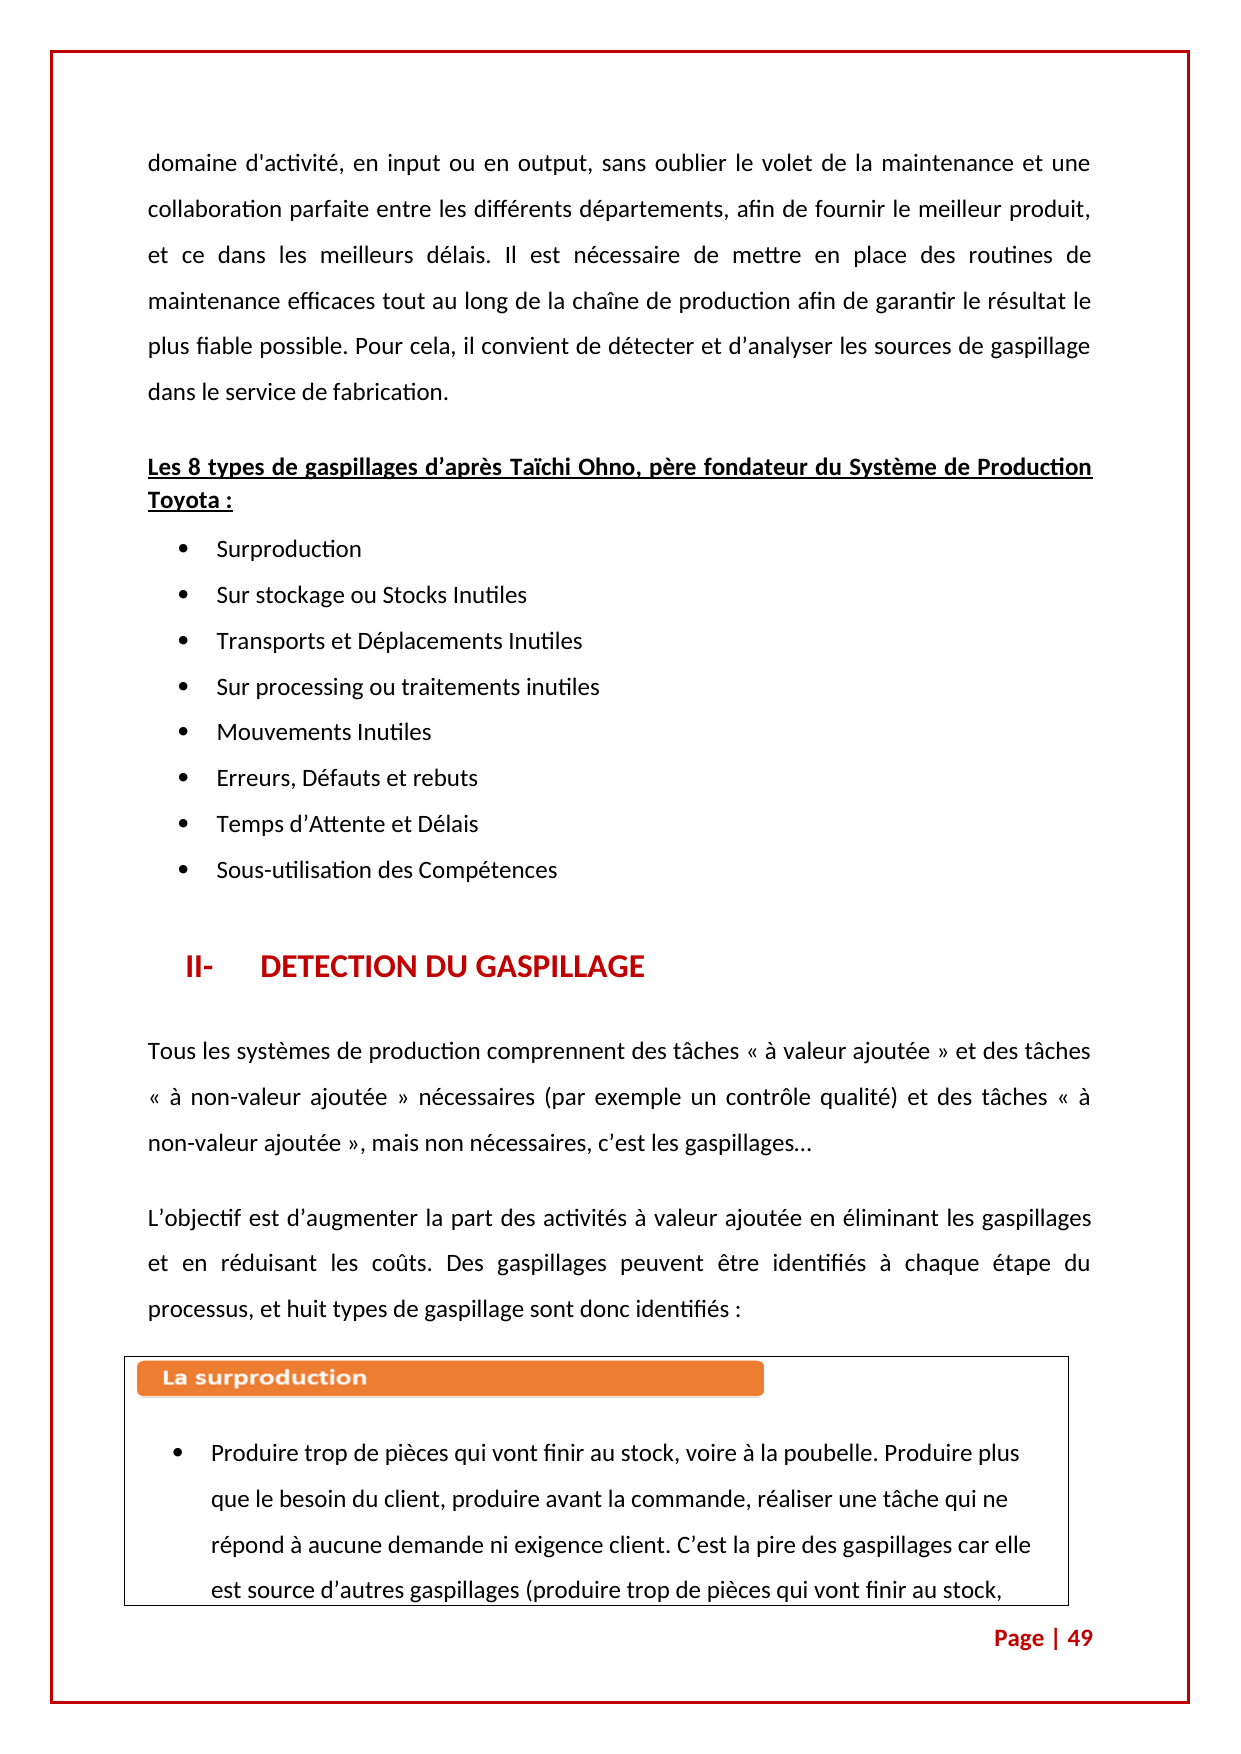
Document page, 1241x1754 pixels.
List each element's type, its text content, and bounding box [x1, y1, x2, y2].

list Transports et Déplacements Inutiles [179, 625, 1093, 656]
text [148, 148, 1093, 407]
text Tous les systèmes de production comprennent des tâches « à valeur ajoutée » et des tâches « à non-valeur ajoutée » nécessaires (par exemple un contrôle qualité) et des tâches « à non-valeur ajoutée », mais non nécessaires, c’est les gaspillages… [148, 1035, 1093, 1157]
list Mouvements Inutiles [179, 717, 1093, 747]
text Les 8 types de gaspillages d’après Taïchi Ohno, père fondateur du Système de Production Toyota : [148, 451, 510, 477]
list Surproduction [179, 534, 1093, 564]
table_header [125, 1357, 1068, 1605]
list DETECTION DU GASPILLAGE [185, 945, 1093, 986]
list Sur processing ou traitements inutiles [179, 671, 1093, 701]
list Erreurs, Défauts et rebuts [179, 762, 1093, 793]
text L’objectif est d’augmenter la part des activités à valeur ajoutée en éliminant les gaspillages et en réduisant les coûts. Des gaspillages peuvent être identifiés à chaque étape du processus, et huit types de gaspillage sont donc identifiés : [148, 1202, 1093, 1324]
list Sous-utilisation des Compétences [179, 854, 1093, 884]
list Temps d’Attente et Délais [179, 808, 1093, 838]
list Sur stockage ou Stocks Inutiles [179, 579, 1093, 610]
picture [135, 1356, 766, 1406]
text Les 8 types de gaspillages d’après Taïchi Ohno, père fondateur du Système de Production Toyota : [148, 479, 1093, 514]
